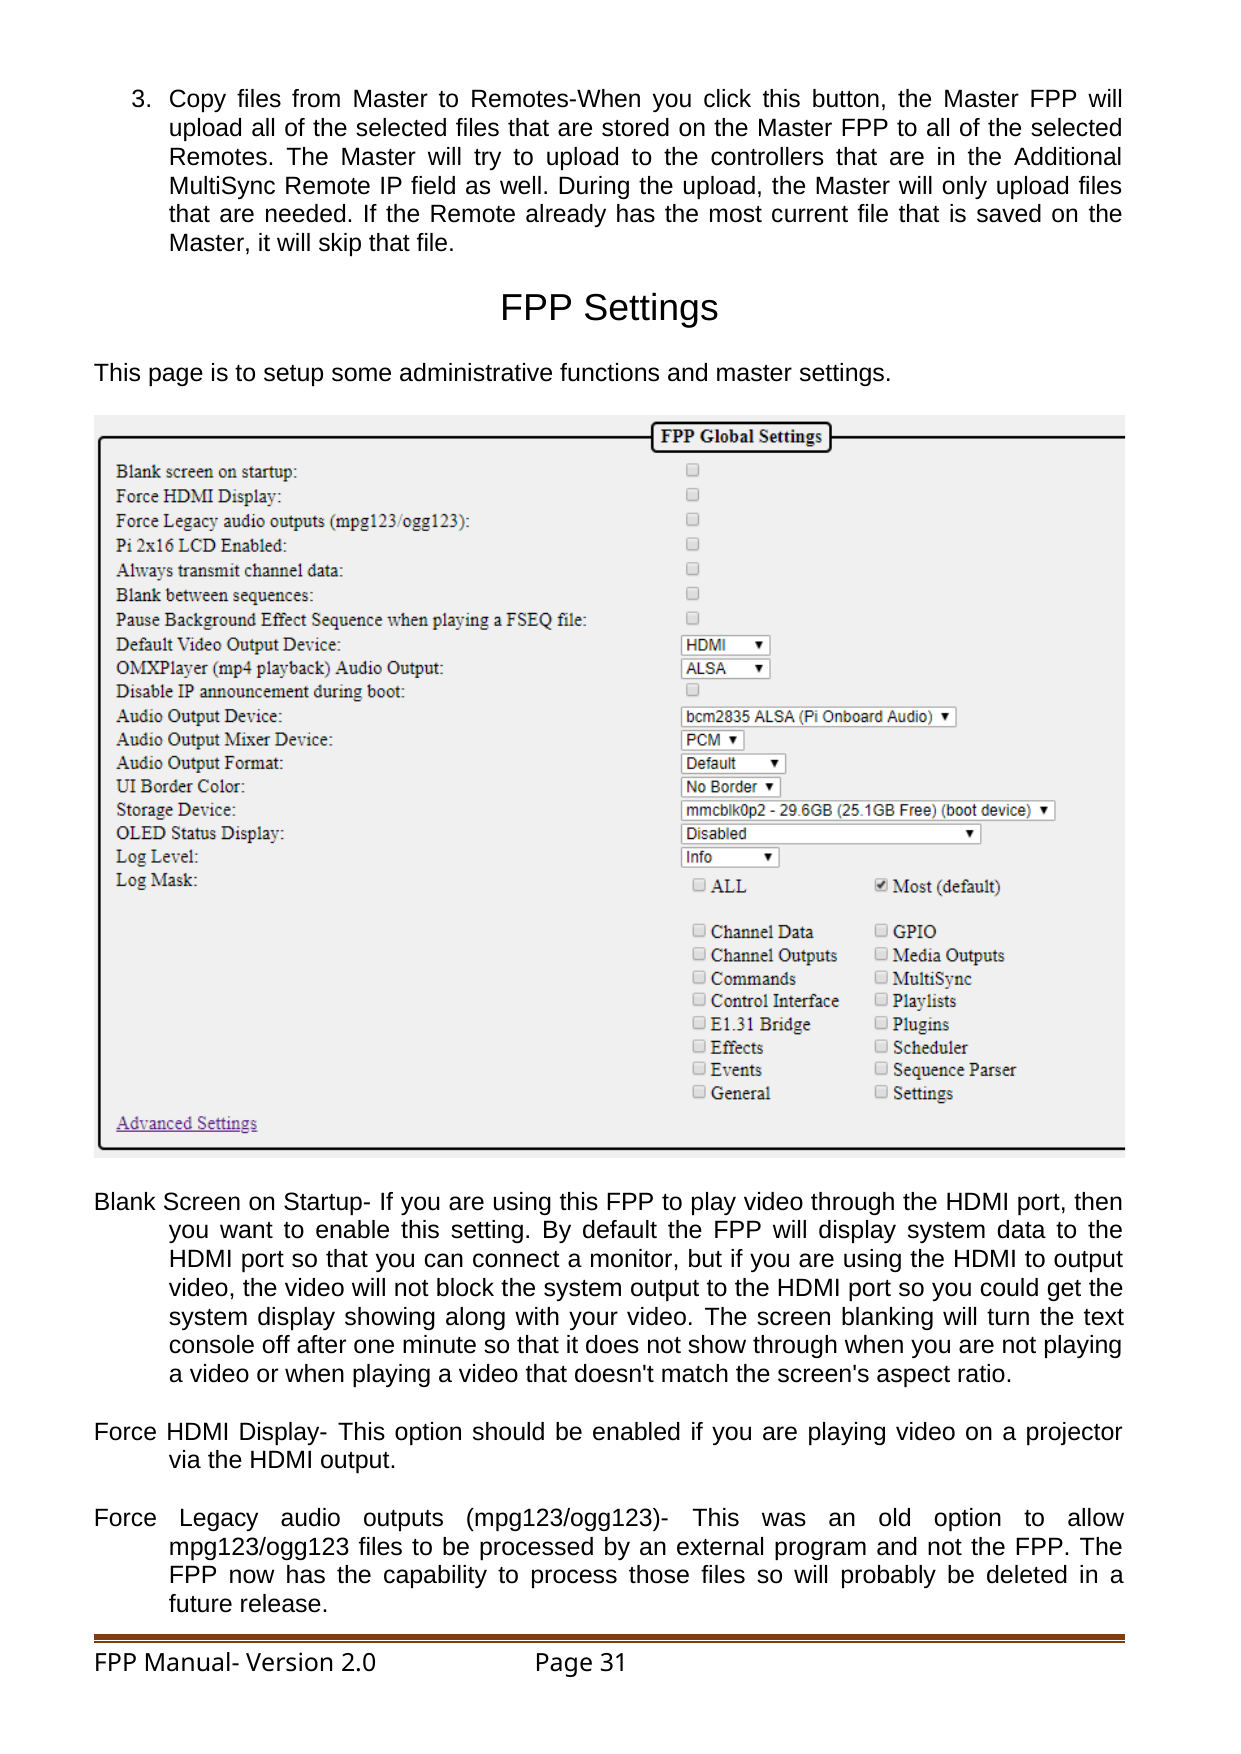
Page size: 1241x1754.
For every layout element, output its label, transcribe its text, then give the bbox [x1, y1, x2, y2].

text Force HDMI Display- This option should be enabled if you are playing video on a projector via the HDMI output. [94, 1417, 1125, 1474]
picture [93, 415, 1125, 1158]
list Copy files from Master to Remotes-When you click this button, the Master FPP will upload all of the selected files that are stored on the Master FPP to all of the selected Remotes. The Master will try to upload to the controllers that are in the Additional MultiSync Remote IP field as well. During the upload, the Master will only upload files that are needed. If the Remote already has the most current file that is saved on the Master, it will skip that file. [131, 84, 1125, 257]
subtitle FPP Settings [94, 286, 1125, 329]
text Force Legacy audio outputs (mpg123/ogg123)- This was an old option to allow mpg123/ogg123 files to be processed by an external program and not the FPP. The FPP now has the capability to process those files so will probably be deleted in a future release. [94, 1503, 1125, 1618]
text This page is to setup some administrative functions and master settings. [94, 357, 1125, 386]
text Blank Screen on Startup- If you are using this FPP to play video through the HDMI port, then you want to enable this setting. By default the FPP will display system data to the HDMI port so that you can connect a monitor, but if you are using the HDMI to output video, the video will not block the system output to the HDMI port so you could get the system display showing along with your video. The screen blanking will turn the text console off after one minute so that it does not show through when you are not playing a video or when playing a video that doesn't match the screen's aspect ratio. [94, 1187, 1125, 1388]
